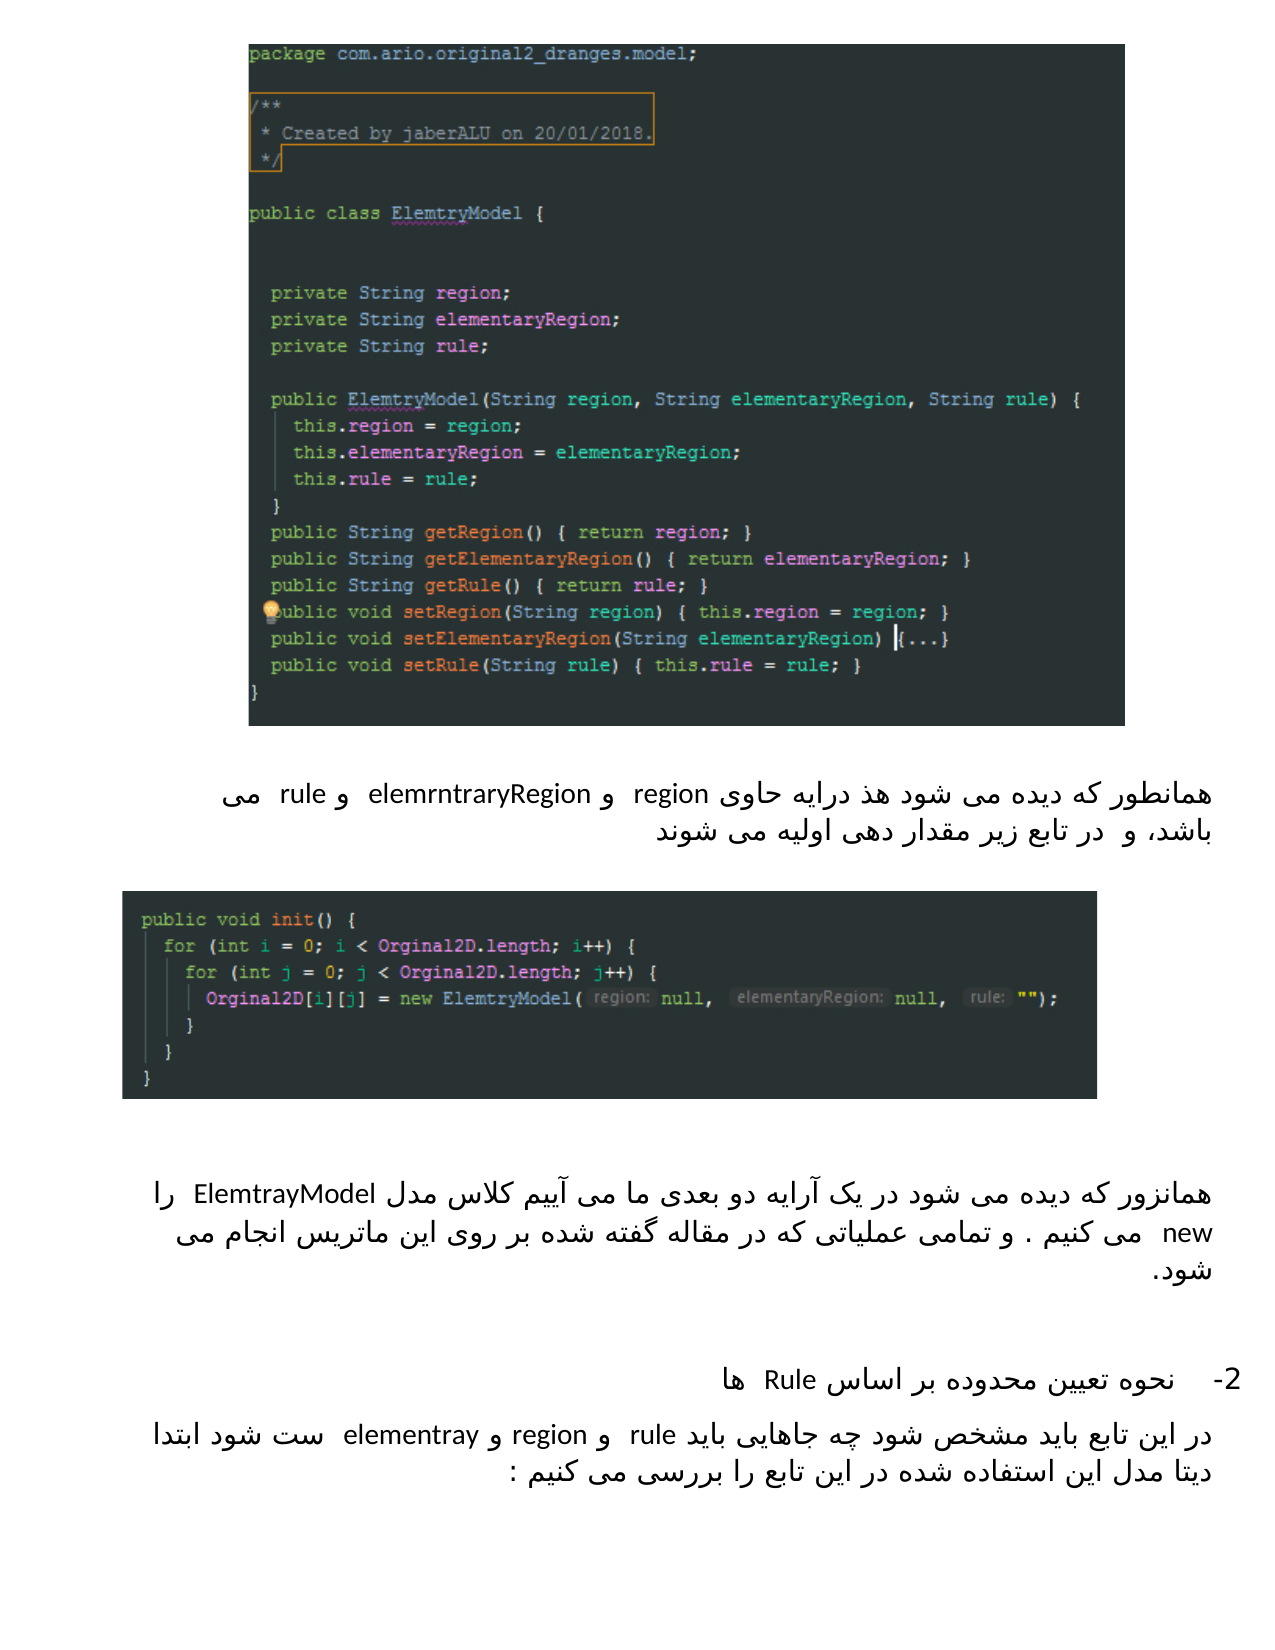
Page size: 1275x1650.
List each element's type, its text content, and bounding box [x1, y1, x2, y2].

text در این تابع باید مشخص شود چه جاهایی باید rule و region و elementray ست شود ابتدا دیتا مدل این استفاده شده در این تابع را بررسی می کنیم : [150, 1416, 1213, 1488]
text همانزور که دیده می شود در یک آرایه دو بعدی ما می آییم کلاس مدل ElemtrayModel را new می کنیم . و تمامی عملیاتی که در مقاله گفته شده بر روی این ماتریس انجام می شود. [150, 1176, 1213, 1286]
picture [122, 891, 1098, 1099]
text همانطور که دیده می شود هذ درایه حاوی region و elemrntraryRegion و rule می باشد، و در تابع زیر مقدار دهی اولیه می شوند [150, 775, 1213, 847]
picture [248, 44, 1125, 726]
list نحوه تعیین محدوده بر اساس Rule ها [150, 1361, 1213, 1396]
